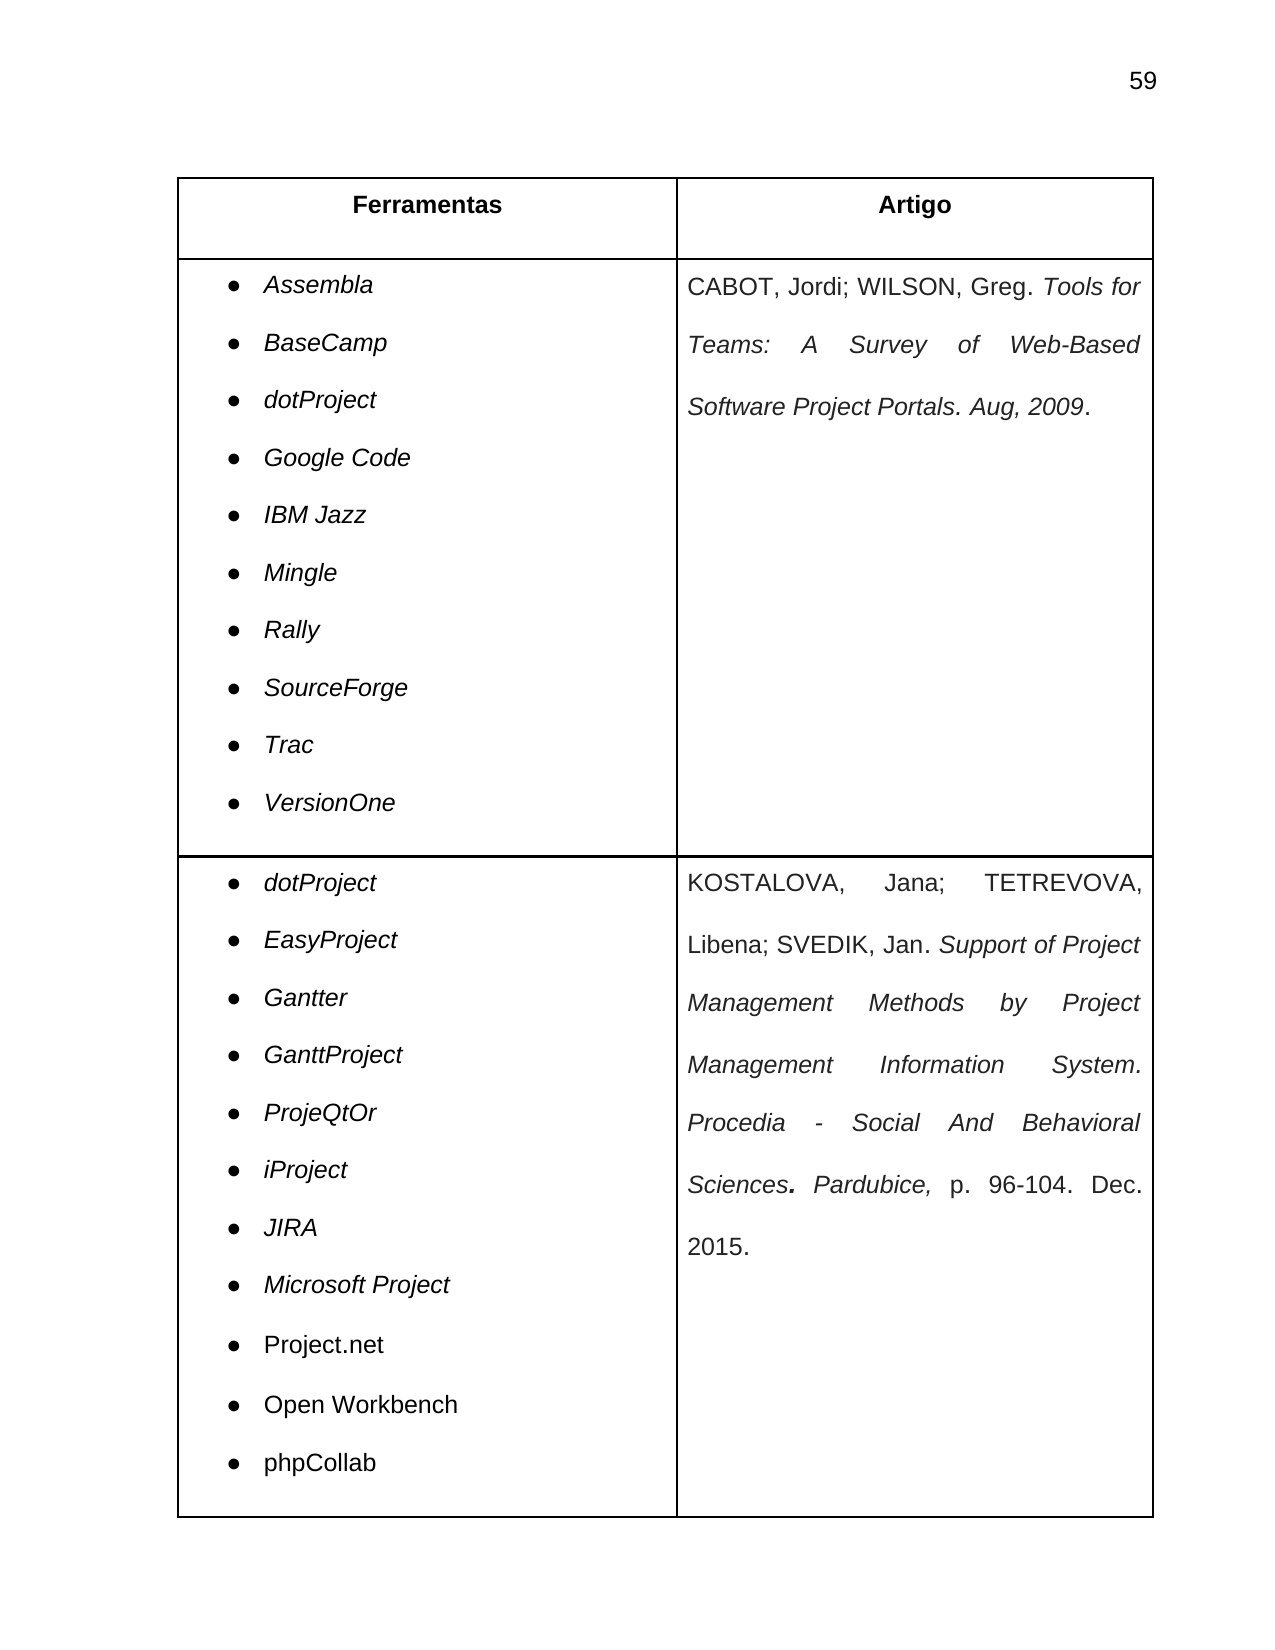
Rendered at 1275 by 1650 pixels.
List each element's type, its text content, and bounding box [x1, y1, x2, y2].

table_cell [179, 858, 676, 1516]
table_cell CABOT, Jordi; WILSON, Greg. Tools for Teams: A Survey of Web-Based Software Project Portals. Aug, 2009. [678, 260, 1152, 855]
table_header Ferramentas [179, 179, 676, 257]
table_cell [678, 858, 1152, 1516]
table_header Artigo [678, 179, 1152, 257]
table_cell Assembla BaseCamp dotProject Google Code IBM Jazz Mingle Rally SourceForge Trac VersionOne [179, 260, 676, 855]
